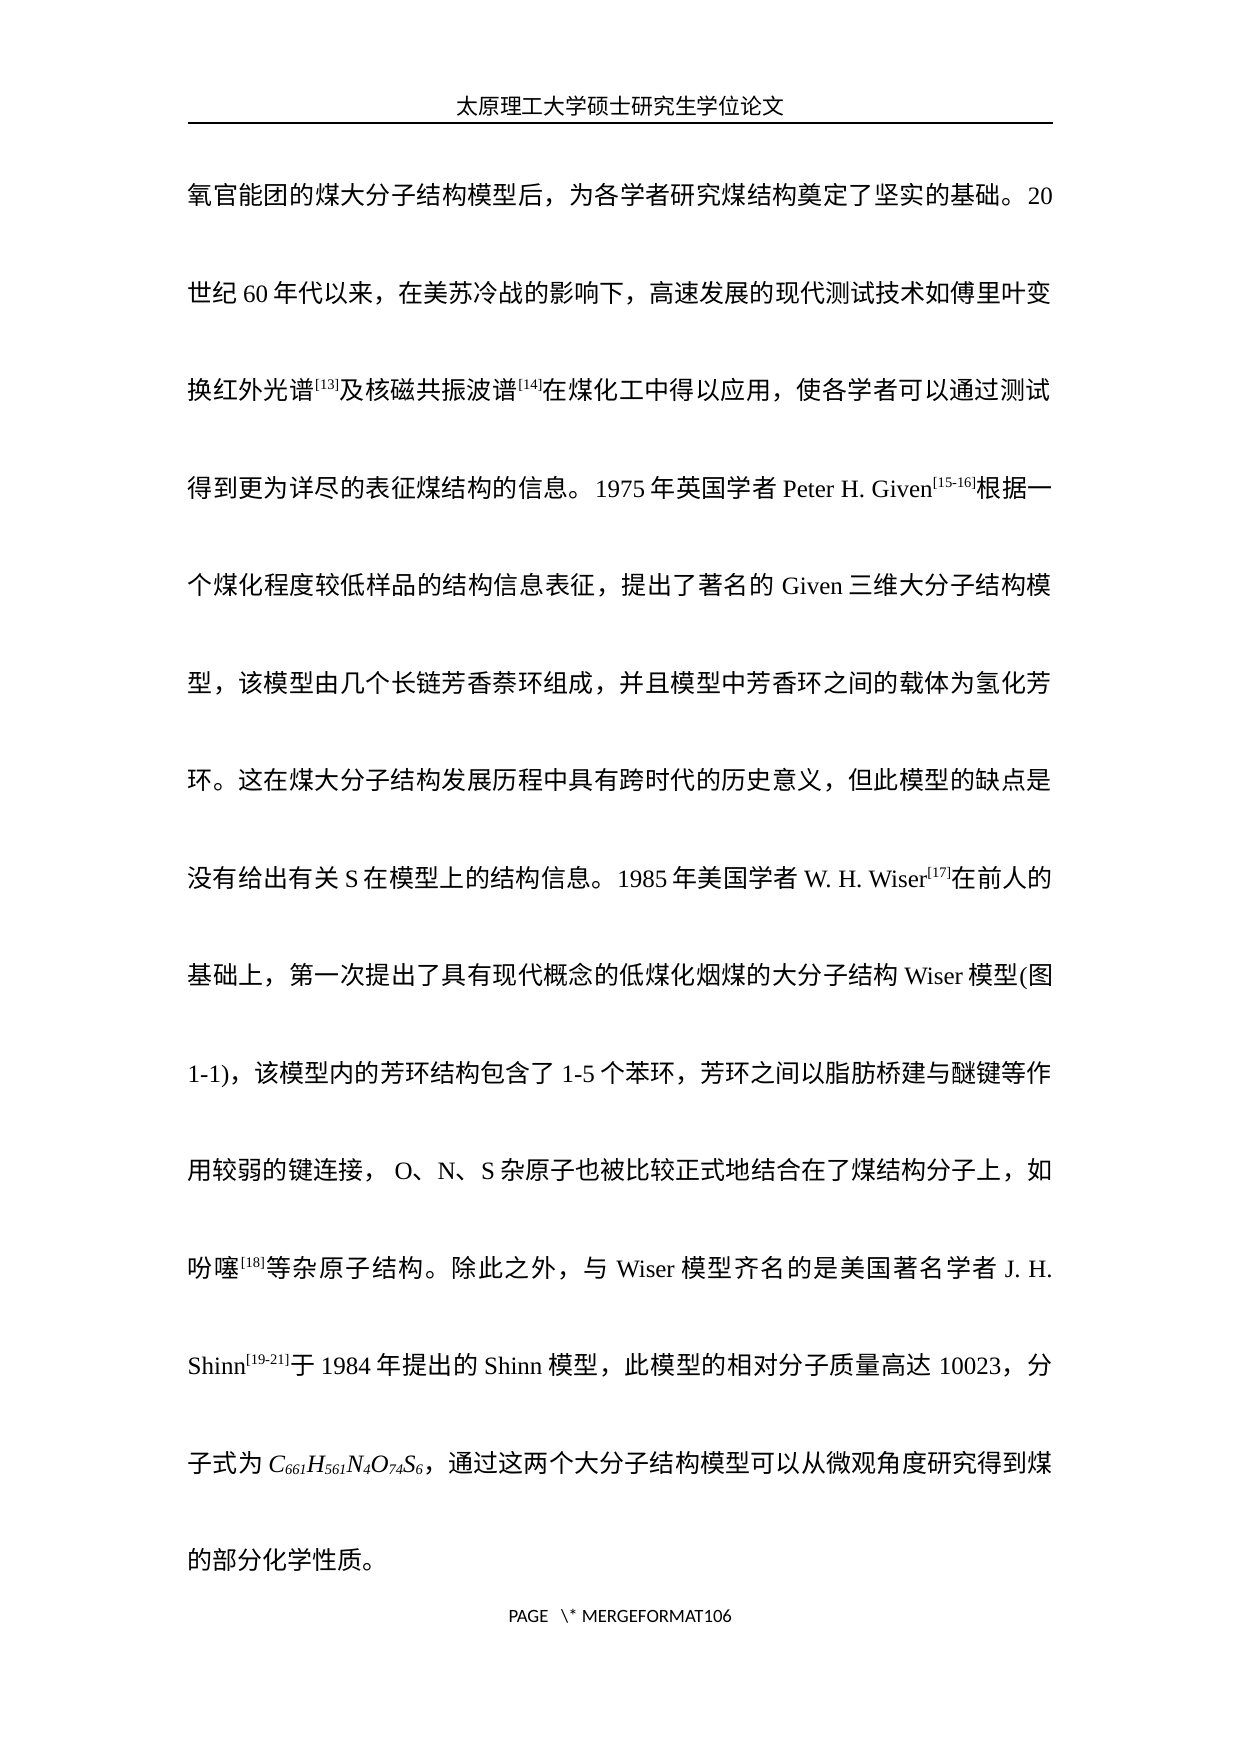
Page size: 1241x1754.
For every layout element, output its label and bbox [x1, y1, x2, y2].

text [187, 161, 1053, 1591]
